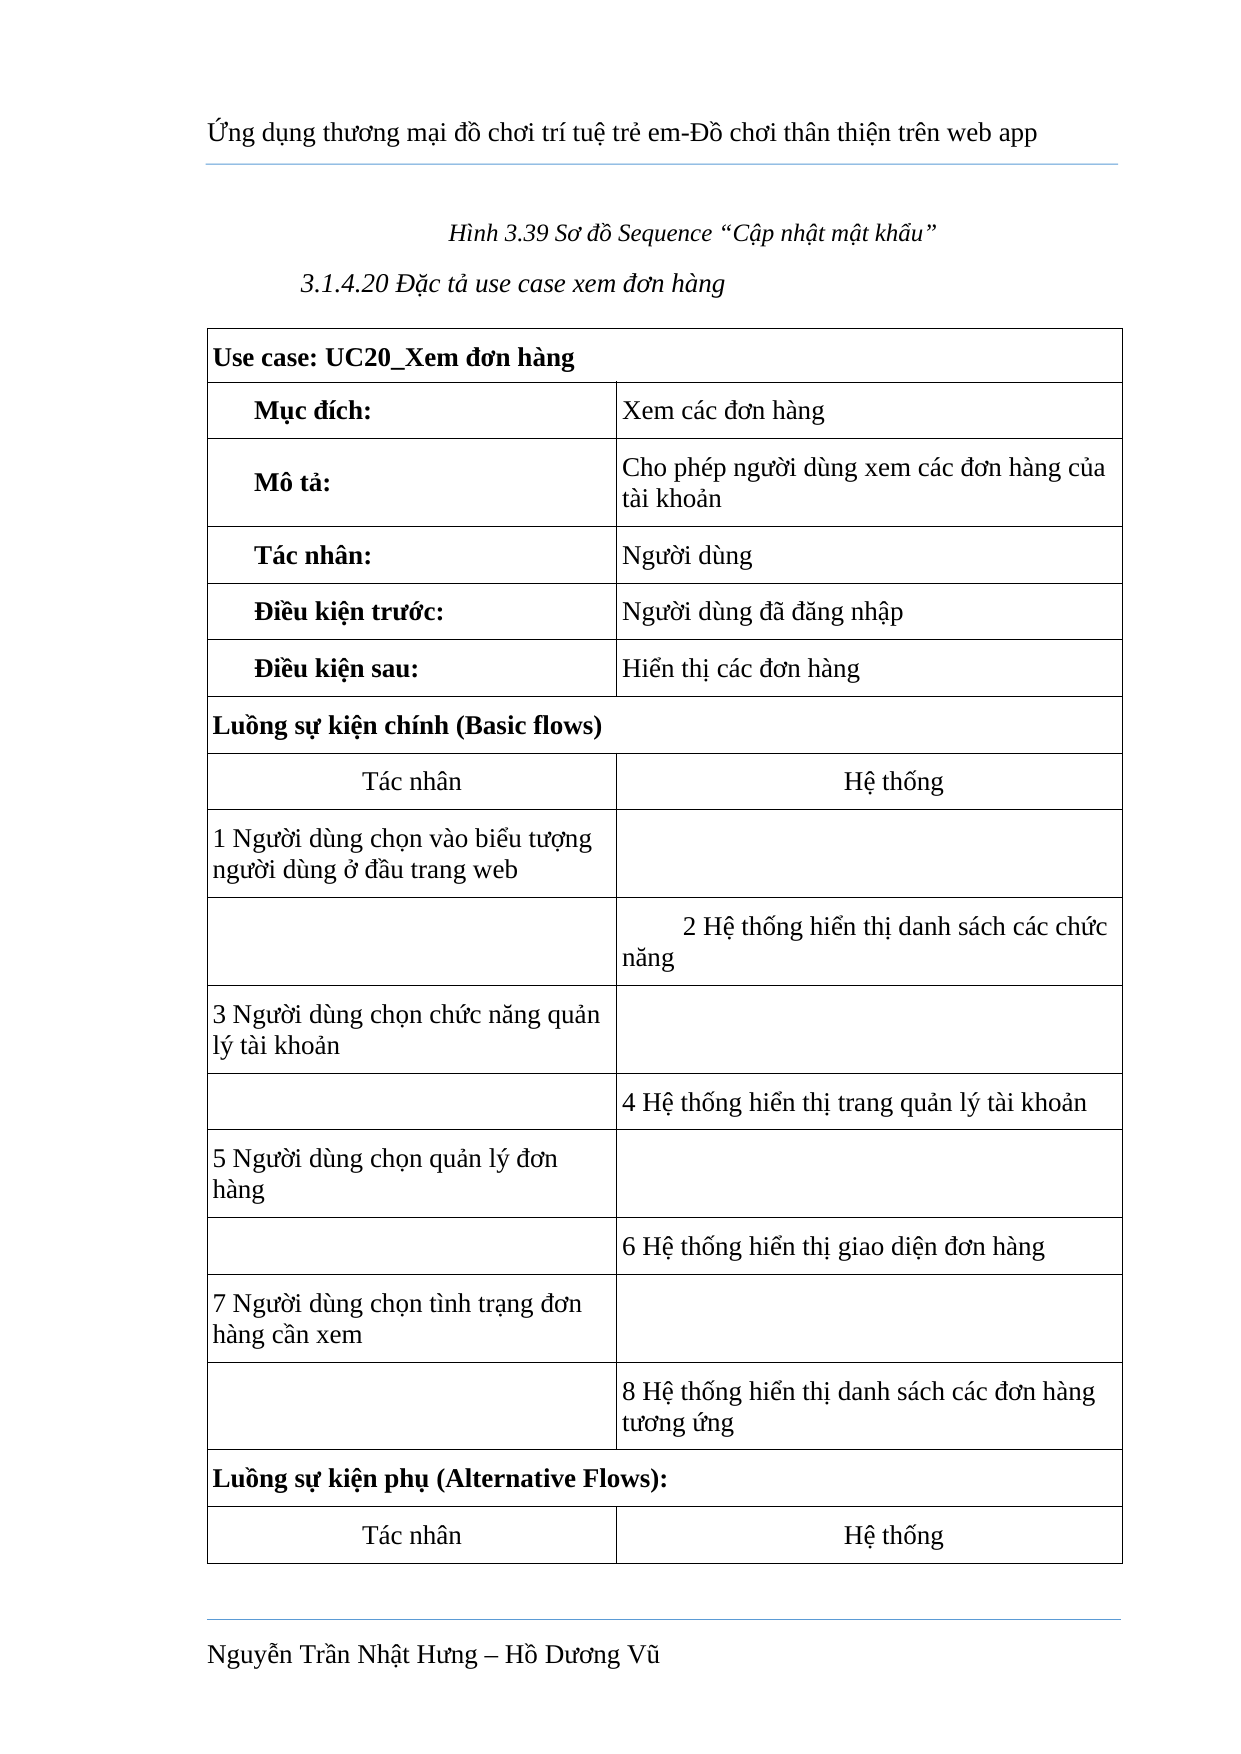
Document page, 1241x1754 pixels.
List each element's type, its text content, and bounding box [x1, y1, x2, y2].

table_cell 1 Người dùng chọn vào biểu tượng người dùng ở đầu trang web [208, 810, 616, 897]
table_cell [617, 1275, 1122, 1362]
subtitle 3.1.4.20 Đặc tả use case xem đơn hàng [297, 267, 1122, 298]
table_header Use case: UC20_Xem đơn hàng [208, 329, 1122, 381]
table_cell [208, 1074, 616, 1129]
table_cell [208, 1363, 616, 1449]
table_cell Người dùng đã đăng nhập [617, 584, 1122, 639]
table_cell [617, 986, 1122, 1073]
table_cell 2 Hệ thống hiển thị danh sách các chức năng [617, 898, 1122, 985]
table_cell 5 Người dùng chọn quản lý đơn hàng [208, 1130, 616, 1217]
table_cell 4 Hệ thống hiển thị trang quản lý tài khoản [617, 1074, 1122, 1129]
table_cell [616, 697, 1122, 752]
table_cell [617, 810, 1122, 897]
table_cell Hiển thị các đơn hàng [617, 640, 1122, 696]
table_cell Tác nhân: [208, 527, 616, 582]
table_cell Xem các đơn hàng [617, 383, 1122, 438]
table_cell 3 Người dùng chọn chức năng quản lý tài khoản [208, 986, 616, 1073]
table_cell 7 Người dùng chọn tình trạng đơn hàng cần xem [208, 1275, 616, 1362]
table_cell 6 Hệ thống hiển thị giao diện đơn hàng [617, 1218, 1122, 1274]
table_cell Người dùng [617, 527, 1122, 582]
table_cell [208, 898, 616, 985]
table_cell Luồng sự kiện phụ (Alternative Flows): [208, 1450, 1122, 1506]
table_cell Luồng sự kiện chính (Basic flows) [208, 697, 616, 752]
table_cell Mô tả: [208, 439, 616, 526]
table_cell Mục đích: [208, 383, 616, 438]
table_cell Hệ thống [617, 754, 1122, 809]
table_cell Cho phép người dùng xem các đơn hàng của tài khoản [617, 439, 1122, 526]
table_cell [617, 1130, 1122, 1217]
table_cell [208, 1218, 616, 1274]
table_cell Hệ thống [617, 1507, 1122, 1563]
text Hình 3.39 Sơ đồ Sequence “Cập nhật mật khẩu” [207, 218, 1122, 246]
table_cell Tác nhân [208, 754, 616, 809]
table_cell Điều kiện sau: [208, 640, 616, 696]
table_cell 8 Hệ thống hiển thị danh sách các đơn hàng tương ứng [617, 1363, 1122, 1449]
table_cell Điều kiện trước: [208, 584, 616, 639]
table_cell Tác nhân [208, 1507, 616, 1563]
